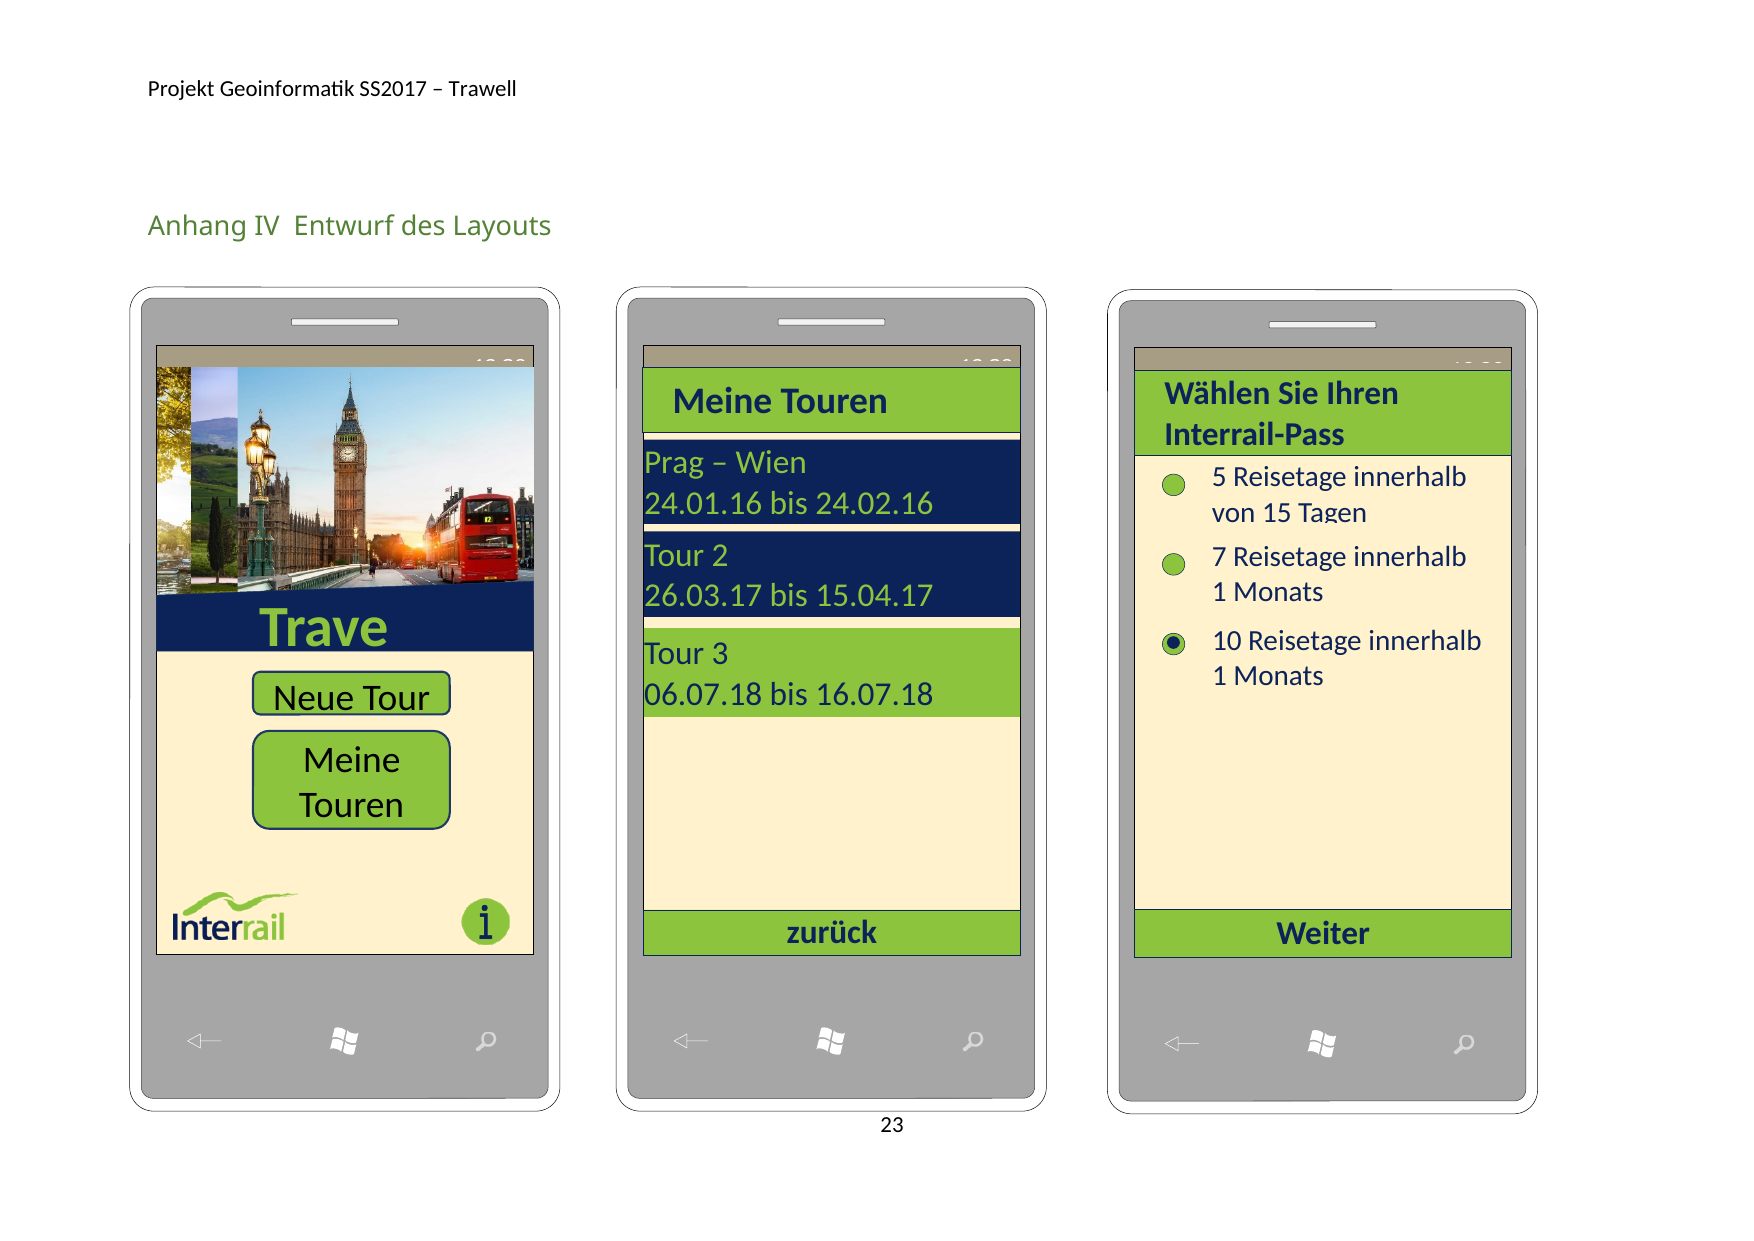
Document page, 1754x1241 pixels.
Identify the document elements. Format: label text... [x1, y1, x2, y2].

picture [455, 892, 516, 951]
picture [157, 367, 534, 594]
subtitle Anhang IV Entwurf des Layouts [148, 206, 1636, 243]
picture [173, 892, 298, 940]
